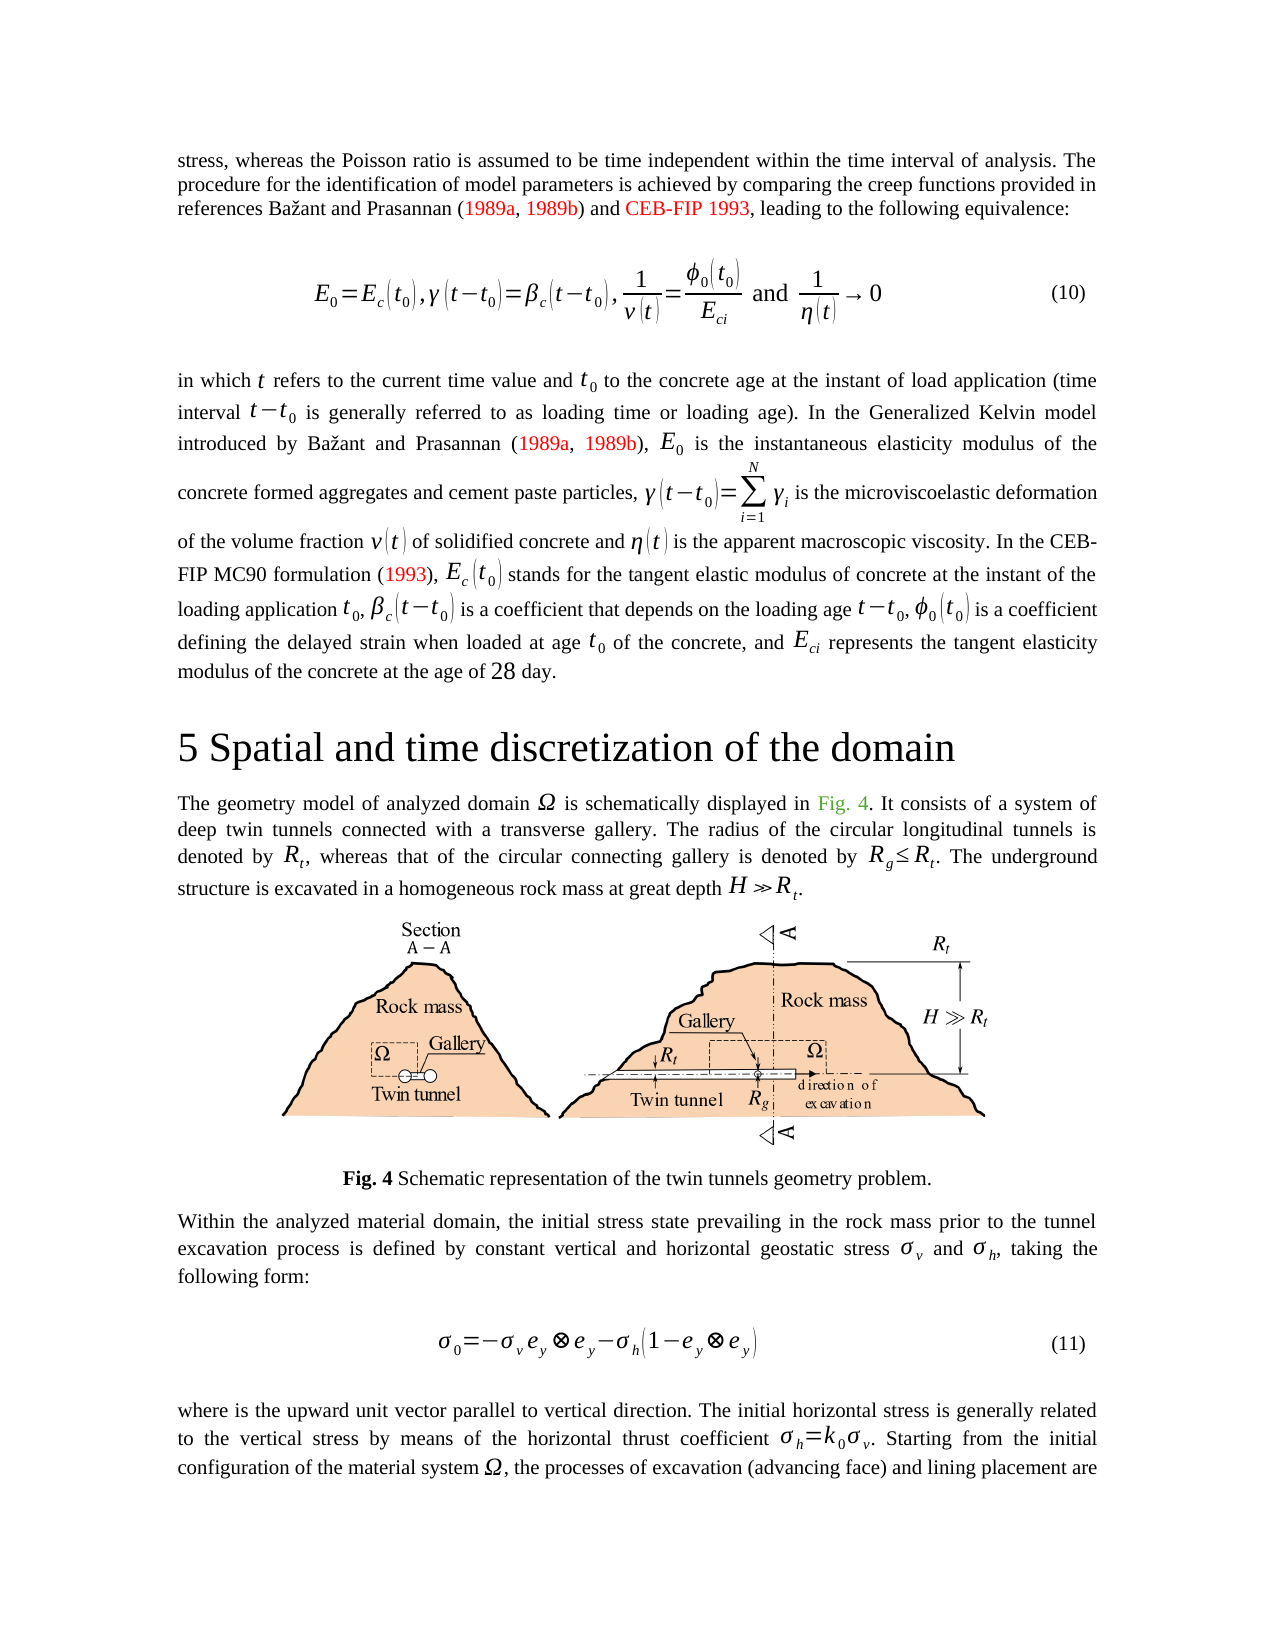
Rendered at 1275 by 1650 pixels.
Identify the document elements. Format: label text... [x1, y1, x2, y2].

table_header [177, 1307, 1018, 1379]
text Fig. 4 Schematic representation of the twin tunnels geometry problem. [177, 1166, 1098, 1190]
table_header [177, 239, 1018, 346]
text in which refers to the current time value and to the concrete age at the instant of load application (time interval is generally referred to as loading time or loading age). In the Generalized Kelvin model introduced by Bažant and Prasannan (1989a, 1989b), is the instantaneous elasticity modulus of the concrete formed aggregates and cement paste particles, is the microviscoelastic deformation of the volume fraction of solidified concrete and is the apparent macroscopic viscosity. In the CEB-FIP MC90 formulation (1993), stands for the tangent elastic modulus of concrete at the instant of the loading application , is a coefficient that depends on the loading age , is a coefficient defining the delayed strain when loaded at age of the concrete, and represents the tangent elasticity modulus of the concrete at the age of day. [177, 364, 1098, 685]
picture [280, 922, 995, 1145]
table_header (10) [1018, 239, 1097, 346]
table_header (11) [1018, 1307, 1097, 1379]
text Within the analyzed material domain, the initial stress state prevailing in the rock mass prior to the tunnel excavation process is defined by constant vertical and horizontal geostatic stress and , taking the following form: [177, 1208, 1098, 1288]
subtitle 5 Spatial and time discretization of the domain [177, 722, 1098, 770]
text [177, 148, 1098, 220]
text The geometry model of analyzed domain is schematically displayed in Fig. 4. It consists of a system of deep twin tunnels connected with a transverse gallery. The radius of the circular longitudinal tunnels is denoted by , whereas that of the circular connecting gallery is denoted by . The underground structure is excavated in a homogeneous rock mass at great depth . [177, 789, 1098, 903]
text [177, 1398, 1098, 1481]
